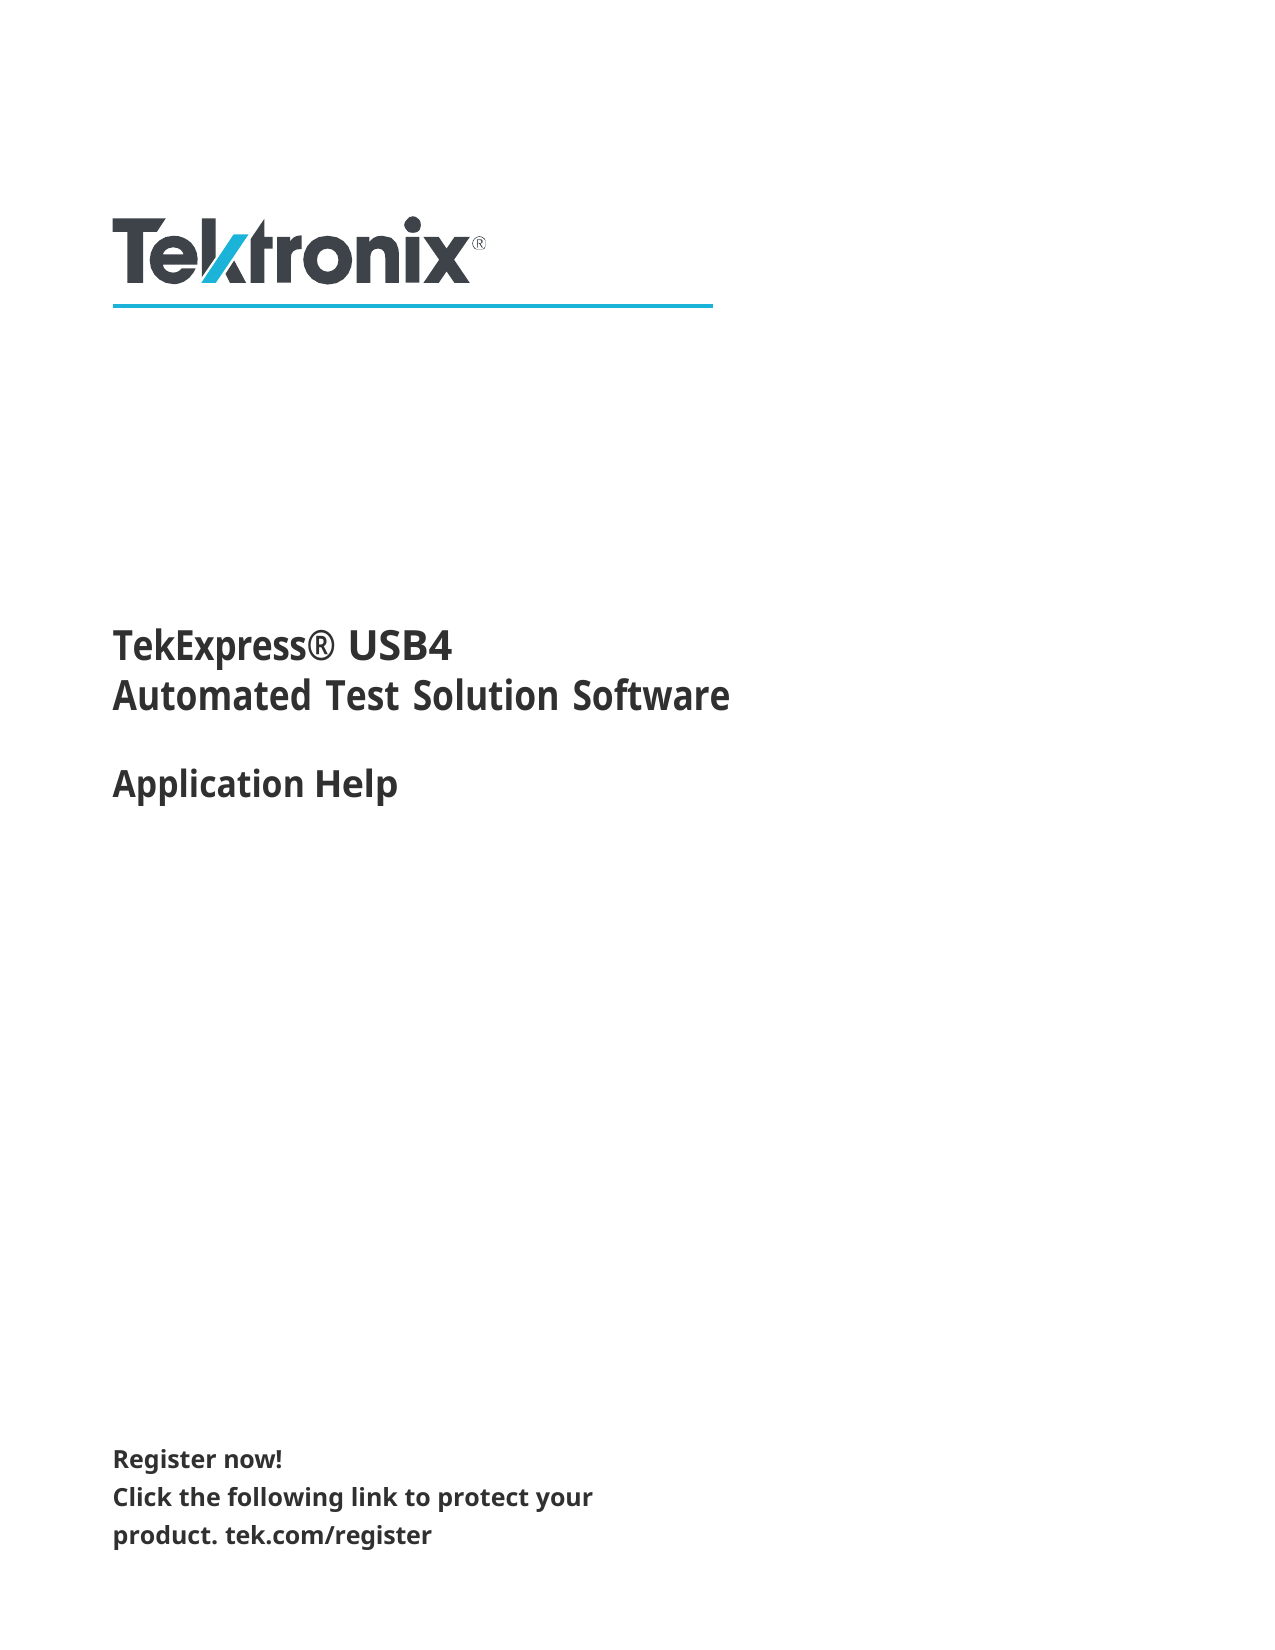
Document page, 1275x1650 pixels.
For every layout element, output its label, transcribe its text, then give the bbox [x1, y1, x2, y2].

text Application Help [112, 757, 1200, 808]
picture [404, 216, 421, 233]
picture [472, 236, 486, 250]
subtitle Click the following link to protect your product. tek.com/register [112, 1479, 601, 1552]
text Automated Test Solution Software [112, 670, 1200, 720]
text TekExpress® USB4 [112, 620, 1200, 670]
subtitle Register now! [112, 1442, 1200, 1476]
